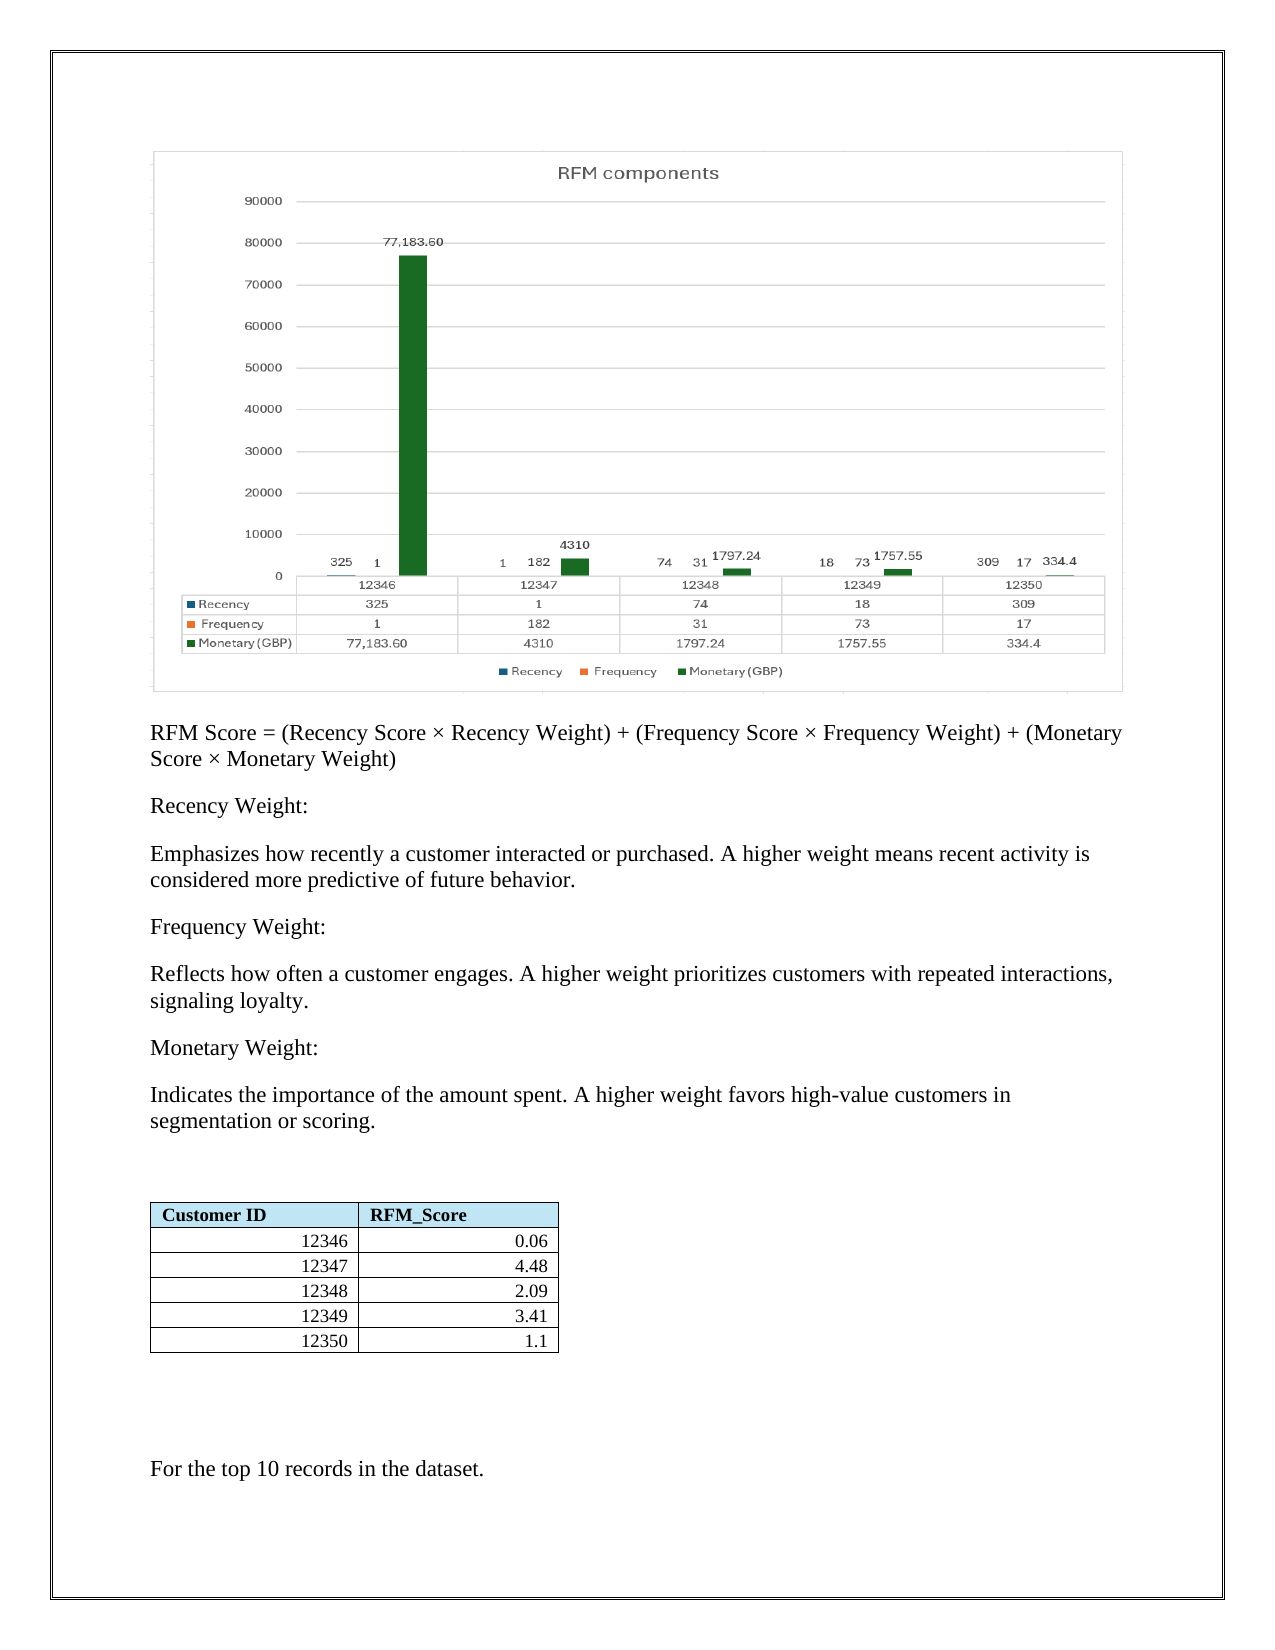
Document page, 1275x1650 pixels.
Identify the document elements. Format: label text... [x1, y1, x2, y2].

text Emphasizes how recently a customer interacted or purchased. A higher weight means recent activity is considered more predictive of future behavior. [150, 839, 1125, 892]
table_cell 12348 [151, 1278, 358, 1302]
table_cell 0.06 [359, 1228, 558, 1252]
text For the top 10 records in the dataset. [150, 1455, 1125, 1481]
table_cell 12346 [151, 1228, 358, 1252]
table_cell 2.09 [359, 1278, 558, 1302]
text Indicates the importance of the amount spent. A higher weight favors high-value customers in segmentation or scoring. [150, 1081, 1125, 1134]
table_cell 4.48 [359, 1253, 558, 1277]
table_cell 12347 [151, 1253, 358, 1277]
table_cell 3.41 [359, 1303, 558, 1327]
text Recency Weight: [150, 792, 1125, 819]
table_header RFM_Score [359, 1203, 558, 1227]
text RFM Score = (Recency Score × Recency Weight) + (Frequency Score × Frequency Weight) + (Monetary Score × Monetary Weight) [150, 719, 1125, 772]
text Frequency Weight: [150, 913, 1125, 939]
picture [150, 150, 1125, 694]
table_cell 12350 [151, 1328, 358, 1352]
table_cell 1.1 [359, 1328, 558, 1352]
text Monetary Weight: [150, 1034, 1125, 1060]
table_header Customer ID [151, 1203, 358, 1227]
text Reflects how often a customer engages. A higher weight prioritizes customers with repeated interactions, signaling loyalty. [150, 960, 1125, 1013]
table_cell 12349 [151, 1303, 358, 1327]
